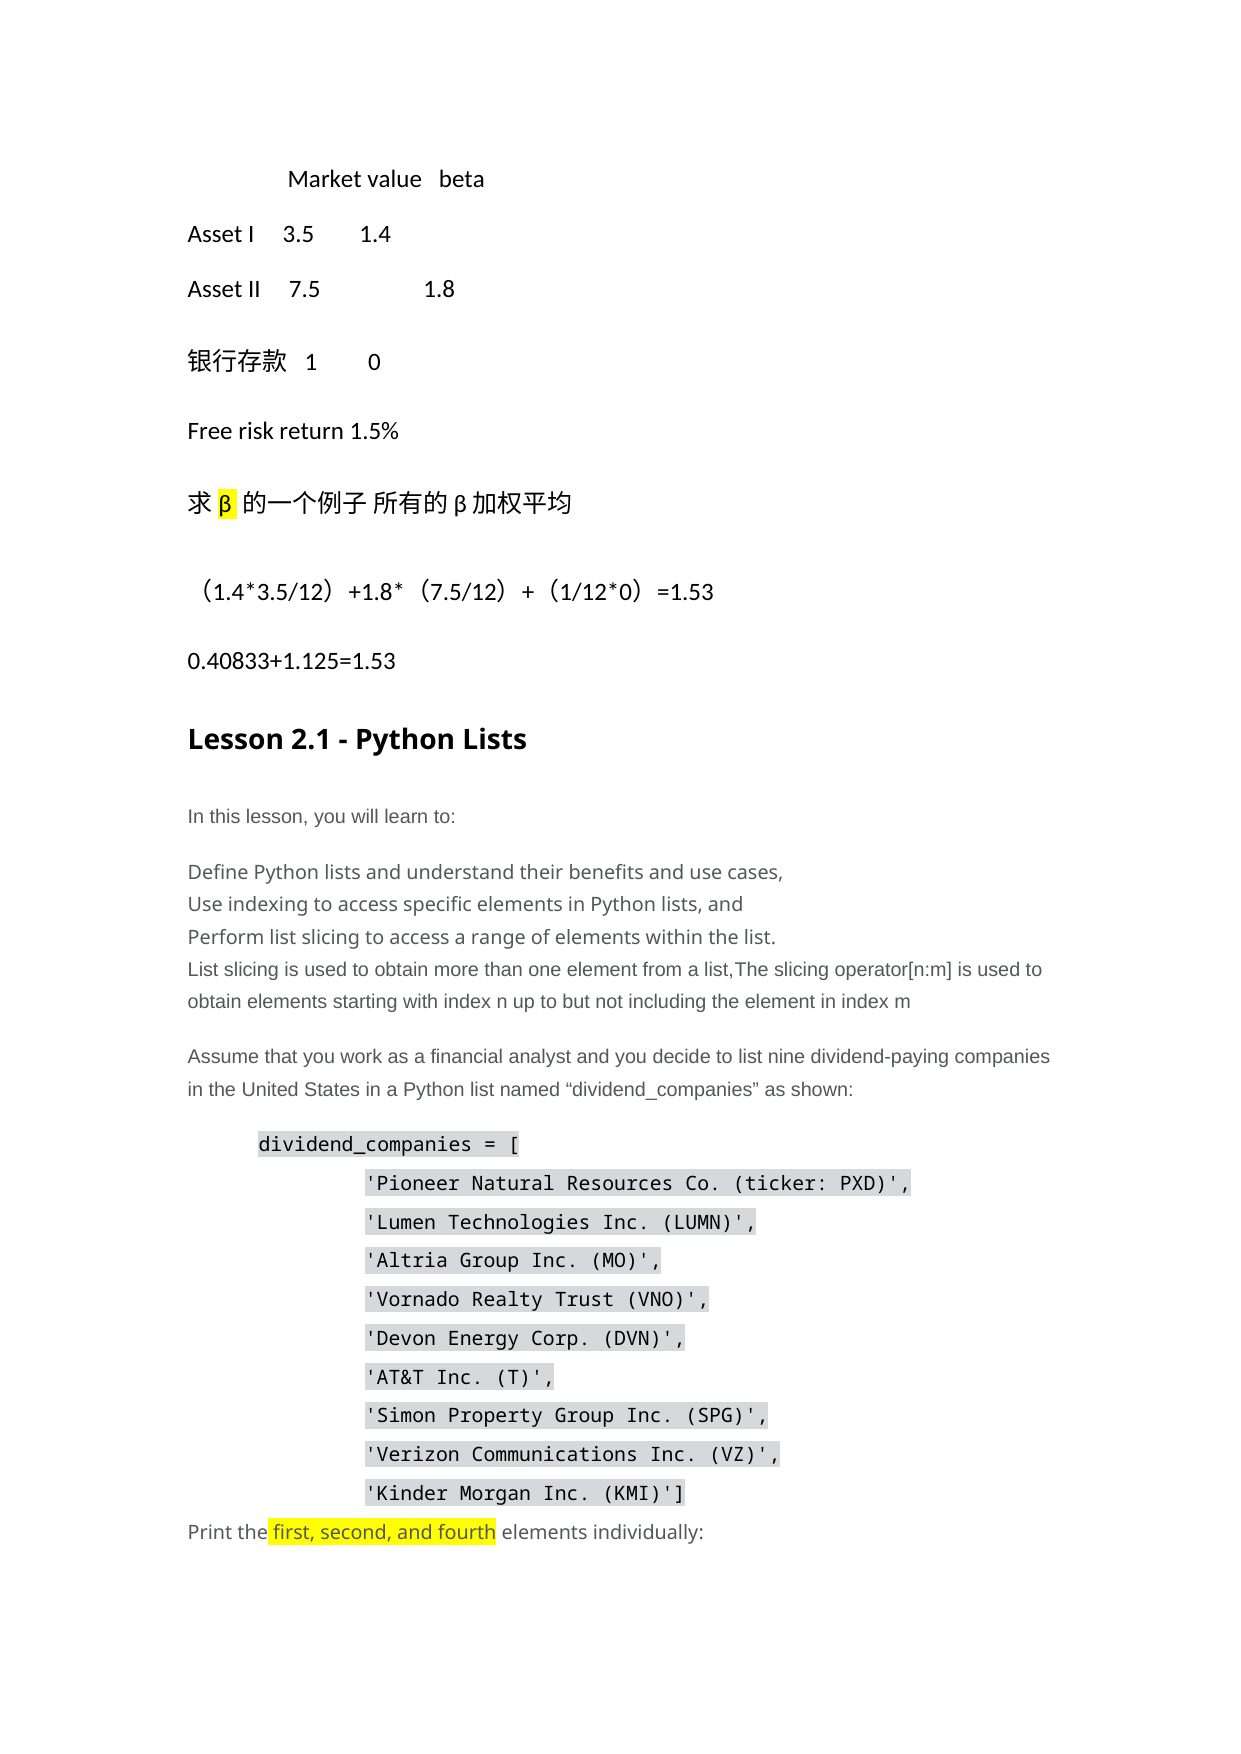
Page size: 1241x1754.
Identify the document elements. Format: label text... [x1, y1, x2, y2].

text 求 β 的一个例子 所有的β 加权平均 [187, 469, 1053, 534]
text Use indexing to access specific elements in Python lists, and [187, 888, 1053, 920]
text 'AT&T Inc. (T)', [364, 1360, 1053, 1393]
text Assume that you work as a financial analyst and you decide to list nine dividend-paying companies in the United States in a Python list named “dividend_companies” as shown: [187, 1040, 1053, 1105]
text 'Devon Energy Corp. (DVN)', [364, 1322, 1053, 1354]
text 0.40833+1.125=1.53 [187, 644, 1053, 677]
text dividend_companies = [ [258, 1128, 1053, 1160]
text 'Verizon Communications Inc. (VZ)', [364, 1438, 1053, 1470]
subtitle Lesson 2.1 - Python Lists [187, 706, 1053, 771]
text Perform list slicing to access a range of elements within the list. [187, 920, 1053, 953]
text （1.4*3.5/12）+1.8*（7.5/12）+（1/12*0）=1.53 [187, 557, 1053, 622]
text Asset I 3.5 1.4 [187, 217, 1053, 249]
text Print the first, second, and fourth elements individually: [187, 1515, 1053, 1548]
text In this lesson, you will learn to: [187, 800, 1053, 833]
text 'Kinder Morgan Inc. (KMI)'] [364, 1477, 1053, 1509]
text Market value beta [187, 162, 1053, 194]
text 'Lumen Technologies Inc. (LUMN)', [364, 1205, 1053, 1238]
text Free risk return 1.5% [187, 414, 1053, 447]
text 'Simon Property Group Inc. (SPG)', [364, 1399, 1053, 1432]
text Asset II 7.5 1.8 [187, 272, 1053, 304]
text 'Altria Group Inc. (MO)', [364, 1244, 1053, 1277]
text 'Vornado Realty Trust (VNO)', [364, 1283, 1053, 1315]
text List slicing is used to obtain more than one element from a list,The slicing operator[n:m] is used to obtain elements starting with index n up to but not including the element in index m [187, 953, 1053, 1018]
text 银行存款 1 0 [187, 327, 1053, 392]
text 'Pioneer Natural Resources Co. (ticker: PXD)', [364, 1167, 1053, 1199]
text Define Python lists and understand their benefits and use cases, [187, 855, 1053, 888]
